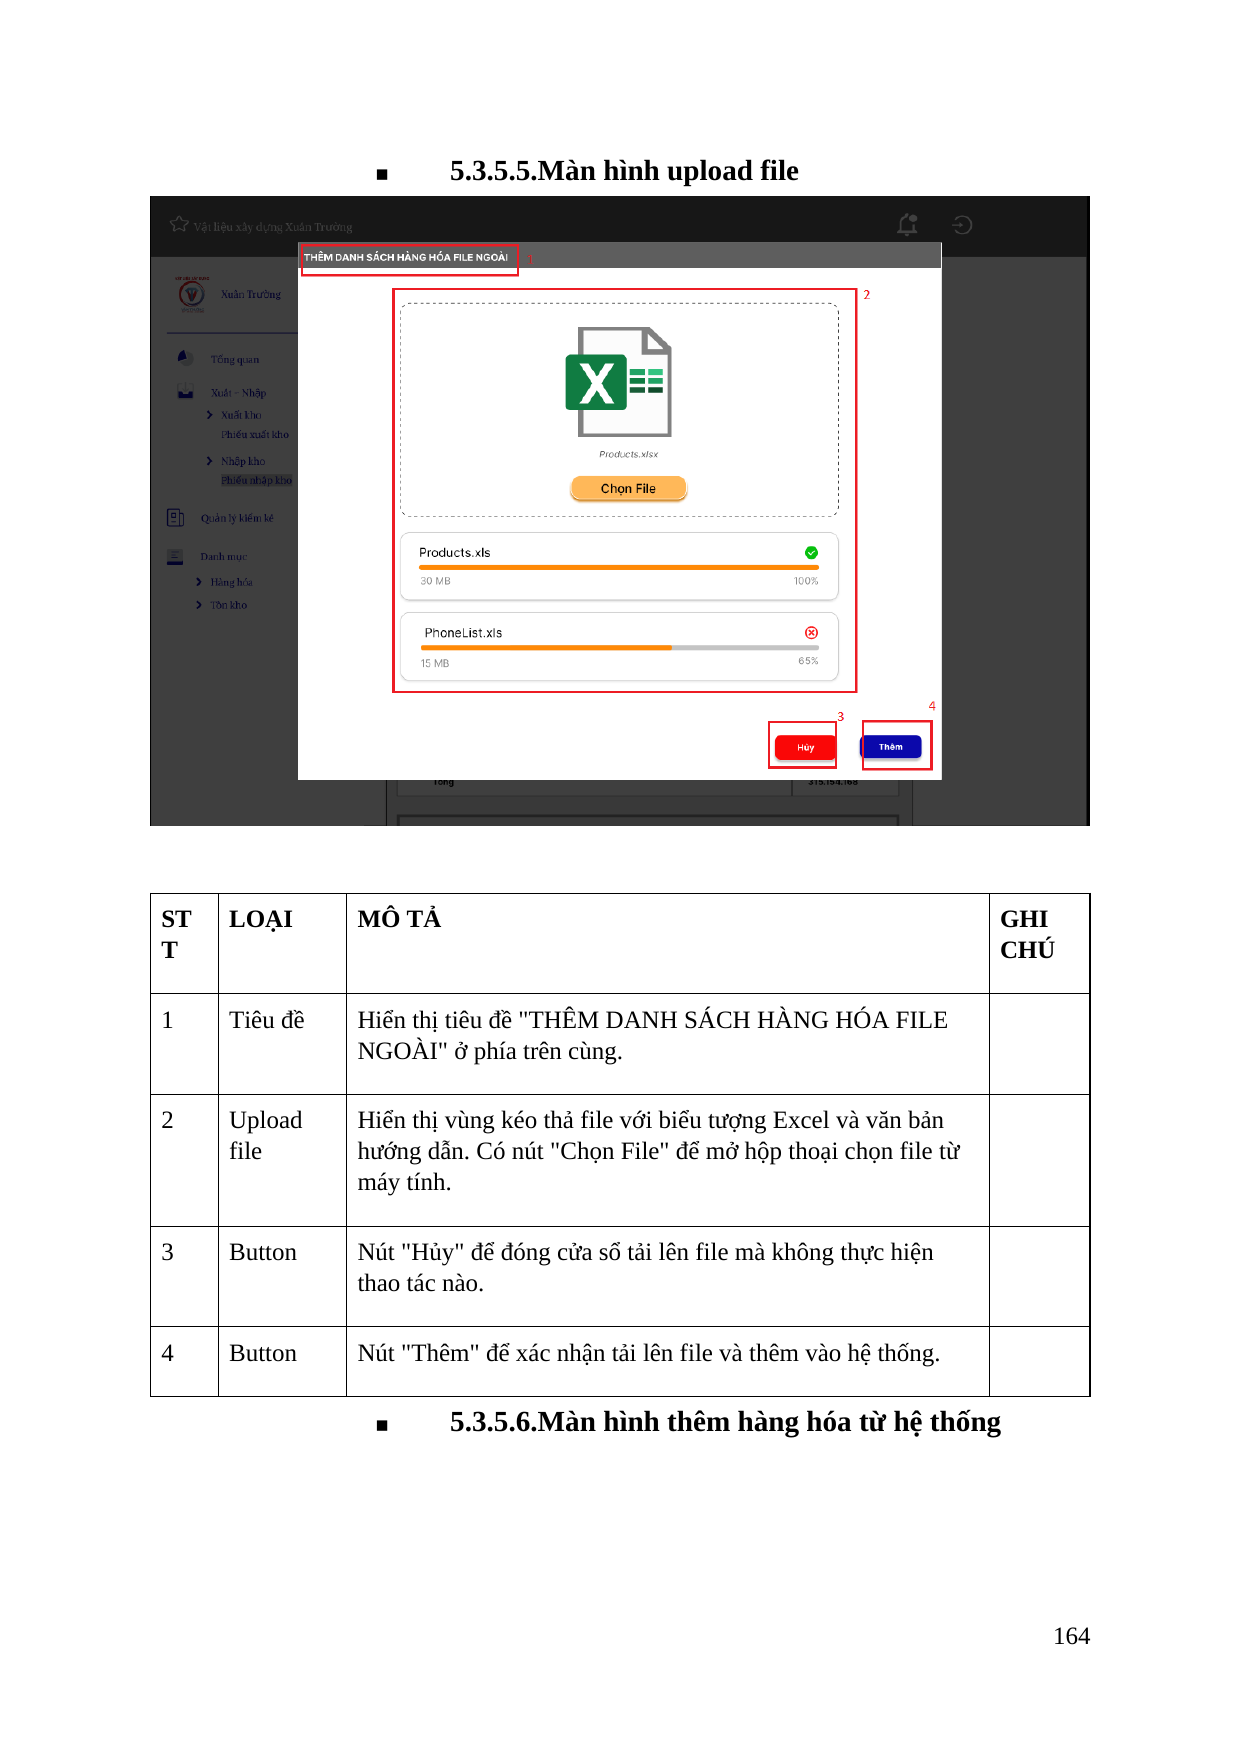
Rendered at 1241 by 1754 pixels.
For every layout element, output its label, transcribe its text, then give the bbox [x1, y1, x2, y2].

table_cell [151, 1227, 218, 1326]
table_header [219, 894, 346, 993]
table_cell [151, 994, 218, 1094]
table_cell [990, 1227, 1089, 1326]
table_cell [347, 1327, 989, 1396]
subtitle 5.3.5.5.Màn hình upload file [262, 150, 1090, 193]
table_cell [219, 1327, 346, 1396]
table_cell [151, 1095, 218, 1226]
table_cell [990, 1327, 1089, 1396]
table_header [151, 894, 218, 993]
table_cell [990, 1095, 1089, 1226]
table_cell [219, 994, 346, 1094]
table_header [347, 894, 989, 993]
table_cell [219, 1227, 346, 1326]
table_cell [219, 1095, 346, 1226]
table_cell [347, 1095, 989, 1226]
picture [150, 196, 1090, 826]
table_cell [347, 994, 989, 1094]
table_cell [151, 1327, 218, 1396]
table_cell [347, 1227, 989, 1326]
subtitle 5.3.5.6.Màn hình thêm hàng hóa từ hệ thống [262, 1401, 1090, 1444]
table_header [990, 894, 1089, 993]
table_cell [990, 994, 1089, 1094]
